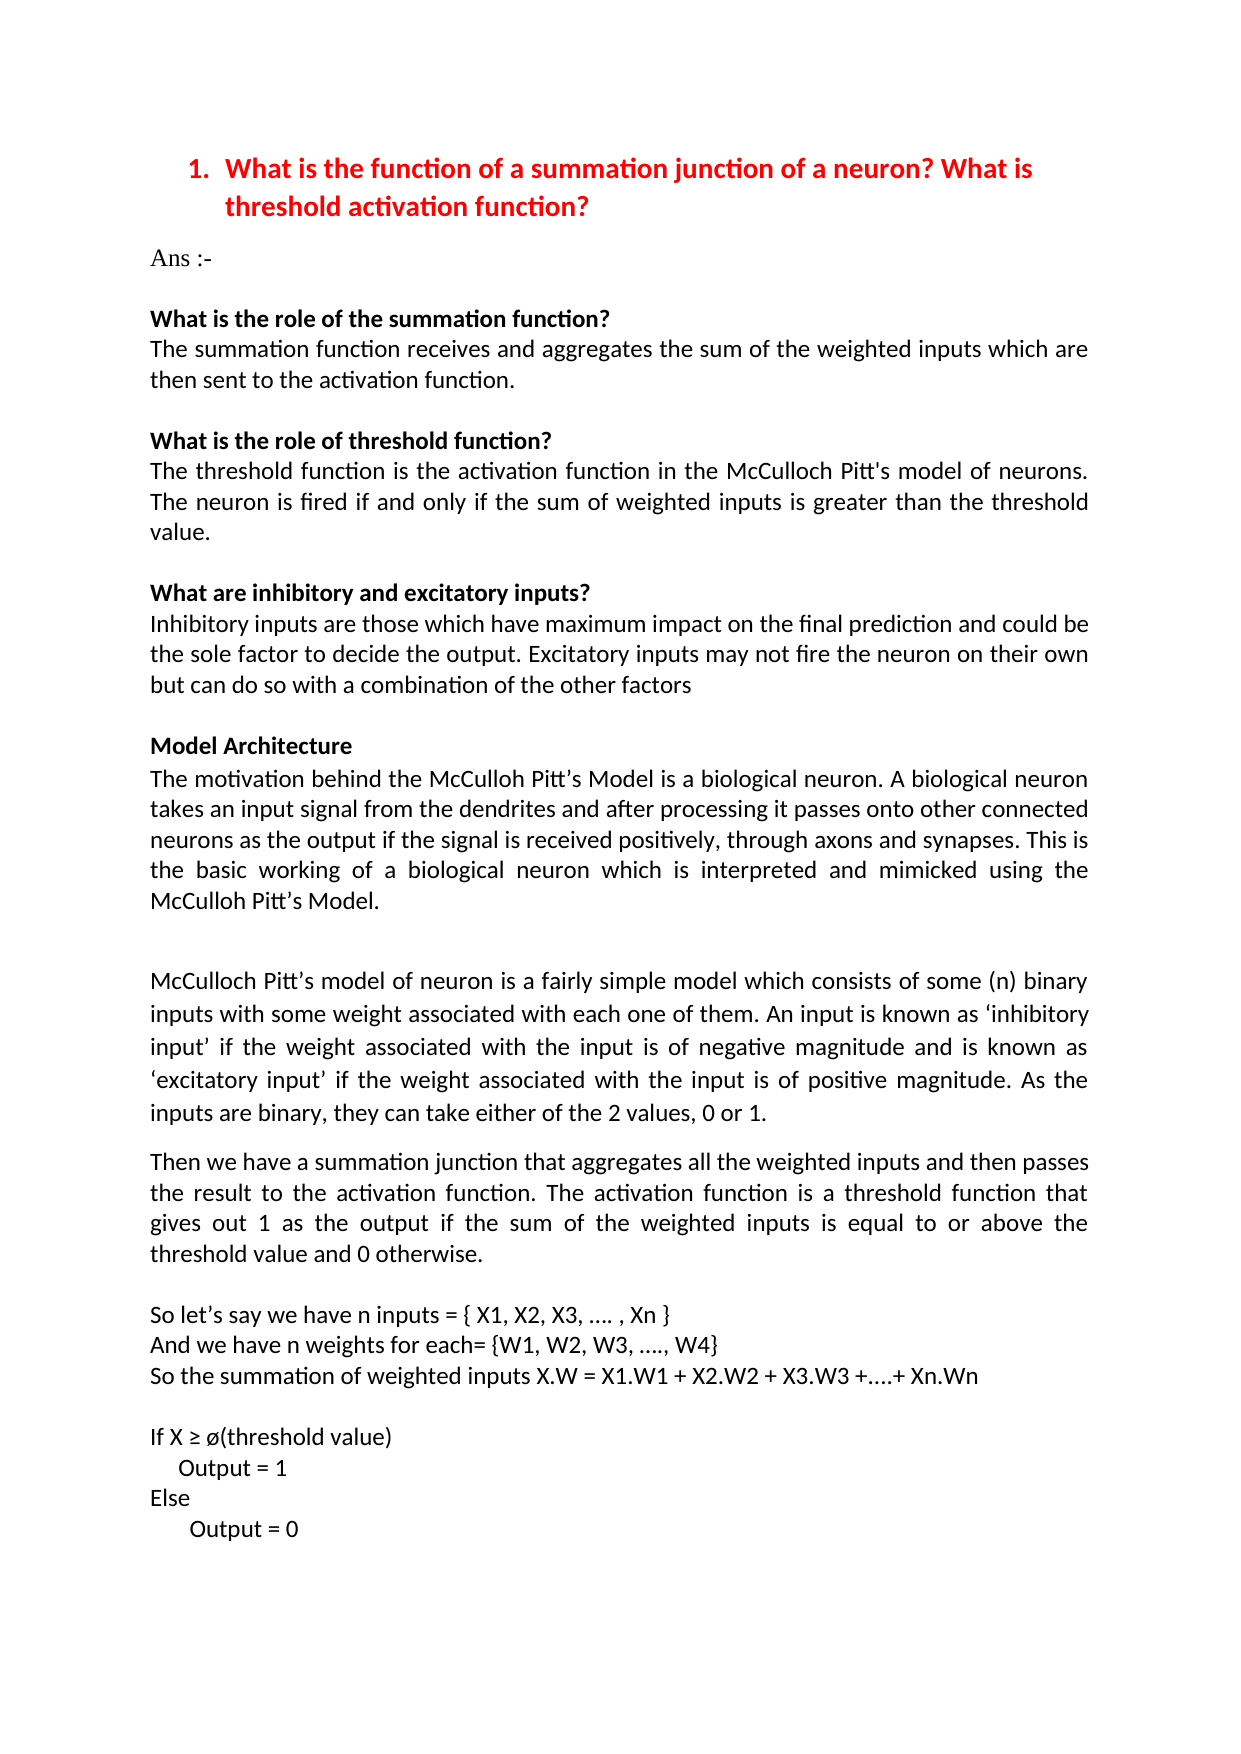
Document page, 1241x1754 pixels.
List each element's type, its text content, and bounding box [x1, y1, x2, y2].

subtitle What are inhibitory and excitatory inputs? [150, 577, 1090, 608]
text Else [150, 1482, 1090, 1513]
text Then we have a summation junction that aggregates all the weighted inputs and then passes the result to the activation function. The activation function is a threshold function that gives out 1 as the output if the sum of the weighted inputs is equal to or above the threshold value and 0 otherwise. [150, 1146, 1090, 1268]
text If X ≥ ø(threshold value) [150, 1391, 1090, 1452]
subtitle Model Architecture [150, 730, 1065, 761]
text McCulloch Pitt’s model of neuron is a fairly simple model which consists of some (n) binary inputs with some weight associated with each one of them. An input is known as ‘inhibitory input’ if the weight associated with the input is of negative magnitude and is known as ‘excitatory input’ if the weight associated with the input is of positive magnitude. As the inputs are binary, they can take either of the 2 values, 0 or 1. [150, 965, 1090, 1127]
text Inhibitory inputs are those which have maximum impact on the final prediction and could be the sole factor to decide the output. Excitatory inputs may not fire the neuron on their own but can do so with a combination of the other factors [150, 608, 1090, 699]
list What is the function of a summation junction of a neuron? What is threshold activation function? [187, 150, 1090, 224]
text Output = 1 [150, 1452, 1090, 1482]
subtitle What is the role of the summation function? [150, 303, 1090, 333]
text The motivation behind the McCulloh Pitt’s Model is a biological neuron. A biological neuron takes an input signal from the dendrites and after processing it passes onto other connected neurons as the output if the signal is received positively, through axons and synapses. This is the basic working of a biological neuron which is interpreted and mimicked using the McCulloh Pitt’s Model. [150, 763, 1090, 916]
text The summation function receives and aggregates the sum of the weighted inputs which are then sent to the activation function. [150, 333, 1090, 394]
text So the summation of weighted inputs X.W = X1.W1 + X2.W2 + X3.W3 +....+ Xn.Wn [150, 1360, 1090, 1391]
text So let’s say we have n inputs = { X1, X2, X3, …. , Xn } [150, 1299, 1090, 1329]
subtitle What is the role of threshold function? [150, 425, 1090, 455]
text The threshold function is the activation function in the McCulloch Pitt's model of neurons. The neuron is fired if and only if the sum of weighted inputs is greater than the threshold value. [150, 455, 1090, 547]
subtitle Ans :- [150, 243, 1090, 272]
text And we have n weights for each= {W1, W2, W3, …., W4} [150, 1329, 1090, 1360]
text Output = 0 [150, 1513, 1090, 1543]
